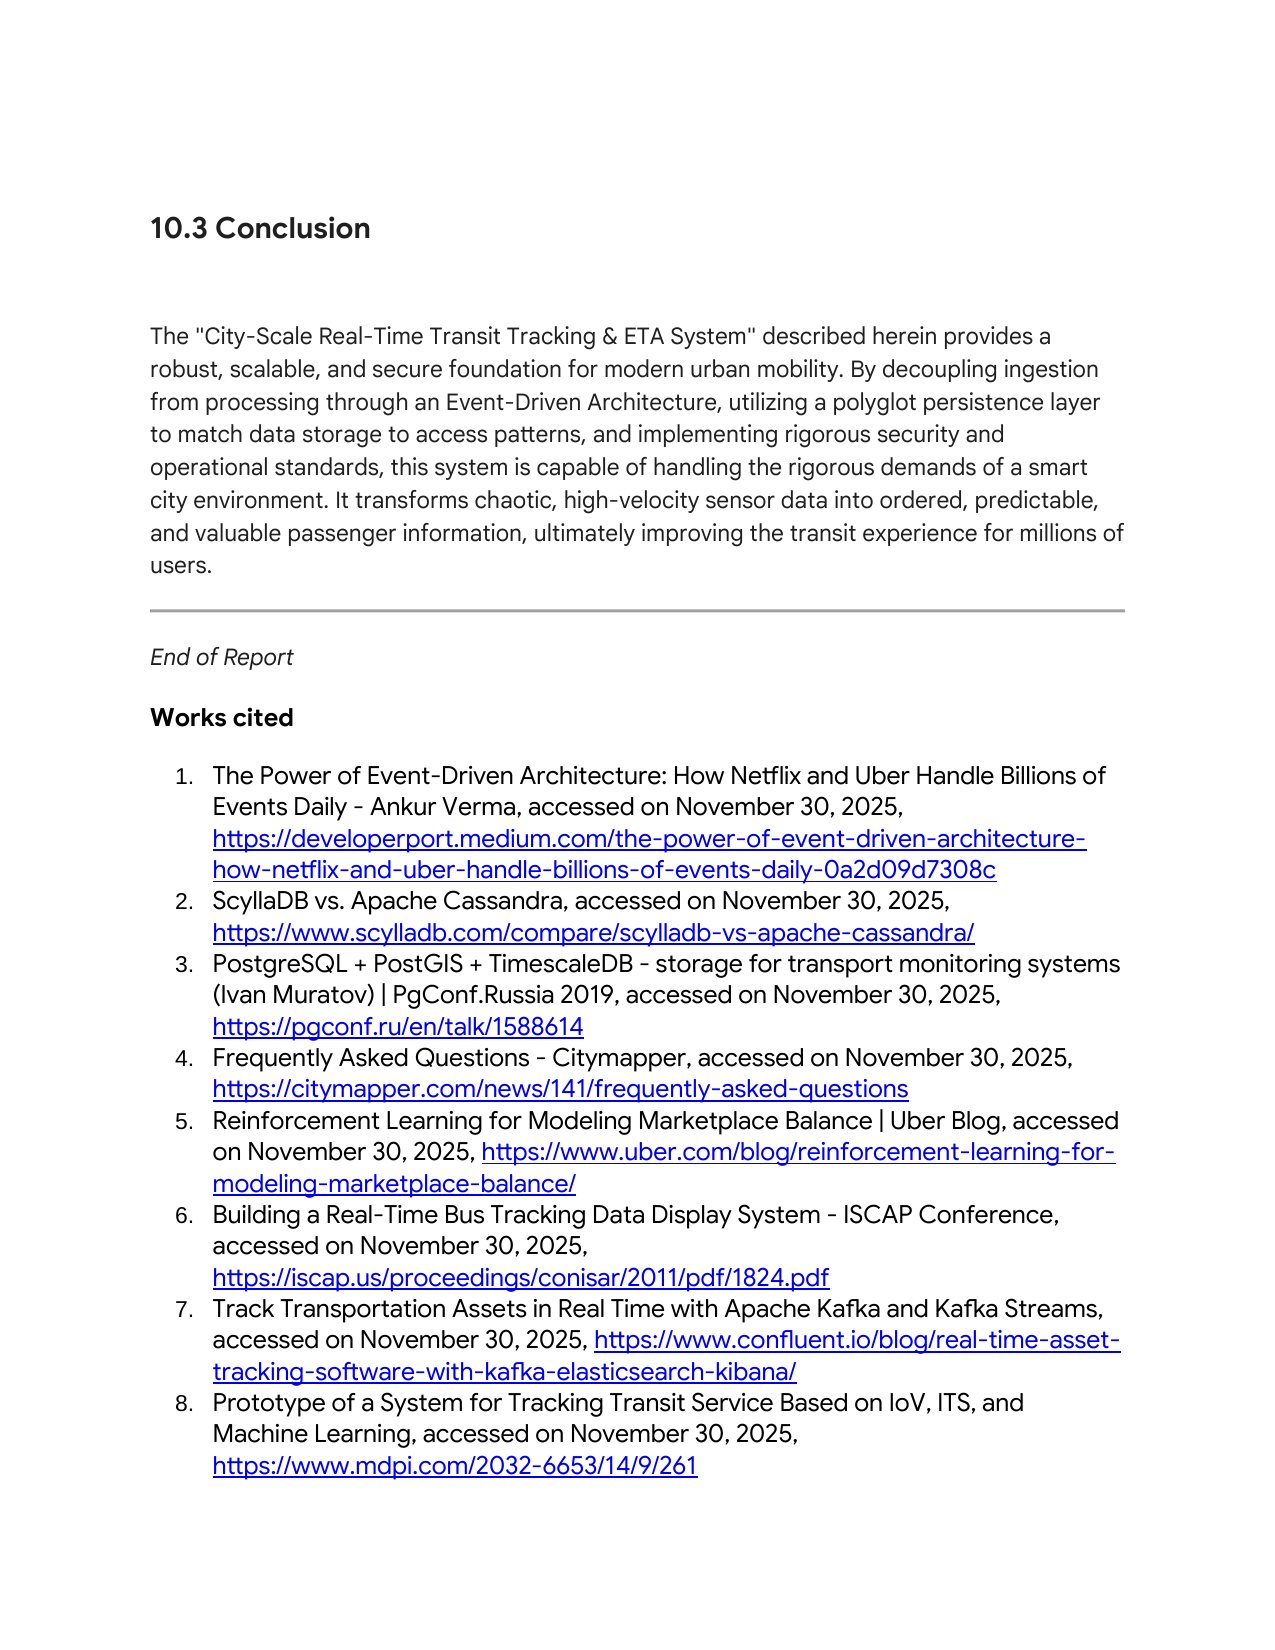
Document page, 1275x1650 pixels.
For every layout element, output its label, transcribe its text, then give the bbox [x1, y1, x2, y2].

list Track Transportation Assets in Real Time with Apache Kafka and Kafka Streams, accessed on November 30, 2025, https://www.confluent.io/blog/real-time-asset-tracking-software-with-kafka-elasticsearch-kibana/ [175, 1293, 1125, 1387]
list Reinforcement Learning for Modeling Marketplace Balance | Uber Blog, accessed on November 30, 2025, https://www.uber.com/blog/reinforcement-learning-for-modeling-marketplace-balance/ [175, 1105, 1125, 1199]
list PostgreSQL + PostGIS + TimescaleDB - storage for transport monitoring systems (Ivan Muratov) | PgConf.Russia 2019, accessed on November 30, 2025, https://pgconf.ru/en/talk/1588614 [175, 948, 1125, 1042]
list Building a Real-Time Bus Tracking Data Display System - ISCAP Conference, accessed on November 30, 2025, https://iscap.us/proceedings/conisar/2011/pdf/1824.pdf [175, 1199, 1125, 1293]
list The Power of Event-Driven Architecture: How Netflix and Uber Handle Billions of Events Daily - Ankur Verma, accessed on November 30, 2025, https://developerport.medium.com/the-power-of-event-driven-architecture-how-netflix-and-uber-handle-billions-of-events-daily-0a2d09d7308c [175, 760, 1125, 886]
text The "City-Scale Real-Time Transit Tracking & ETA System" described herein provides a robust, scalable, and secure foundation for modern urban mobility. By decoupling ingestion from processing through an Event-Driven Architecture, utilizing a polyglot persistence layer to match data storage to access patterns, and implementing rigorous security and operational standards, this system is capable of handling the rigorous demands of a smart city environment. It transforms chaotic, high-velocity sensor data into ordered, predictable, and valuable passenger information, ultimately improving the transit experience for millions of users. [150, 323, 1125, 580]
list Prototype of a System for Tracking Transit Service Based on IoV, ITS, and Machine Learning, accessed on November 30, 2025, https://www.mdpi.com/2032-6653/14/9/261 [175, 1387, 1125, 1481]
subtitle 10.3 Conclusion [150, 211, 1125, 247]
subtitle Works cited [150, 702, 1125, 734]
list Frequently Asked Questions - Citymapper, accessed on November 30, 2025, https://citymapper.com/news/141/frequently-asked-questions [175, 1042, 1125, 1105]
list ScyllaDB vs. Apache Cassandra, accessed on November 30, 2025, https://www.scylladb.com/compare/scylladb-vs-apache-cassandra/ [175, 886, 1125, 948]
text End of Report [150, 613, 1125, 672]
